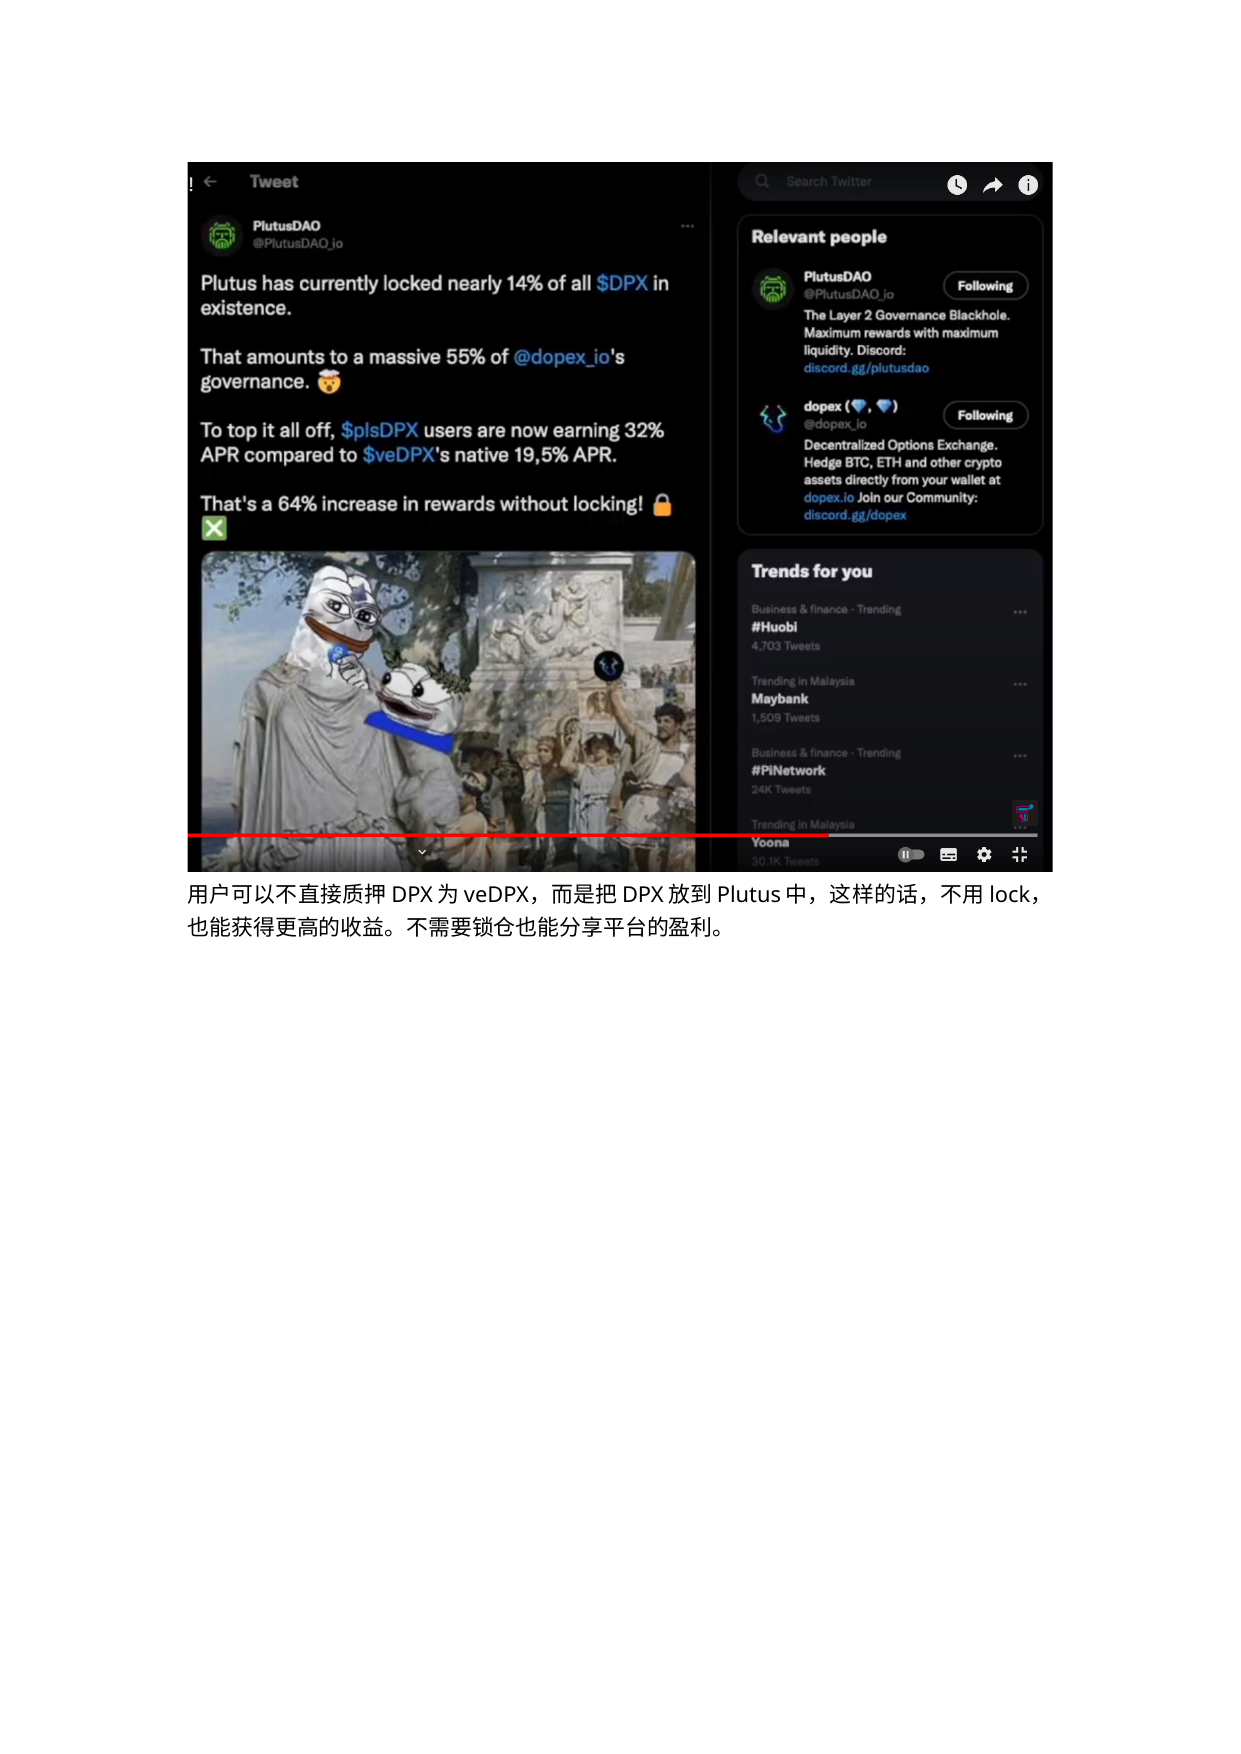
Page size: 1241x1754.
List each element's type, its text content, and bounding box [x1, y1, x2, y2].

picture [187, 162, 1053, 872]
text 用户可以不直接质押DPX为veDPX，而是把DPX放到Plutus中，这样的话，不用lock，也能获得更高的收益。不需要锁仓也能分享平台的盈利。 [187, 877, 1053, 942]
